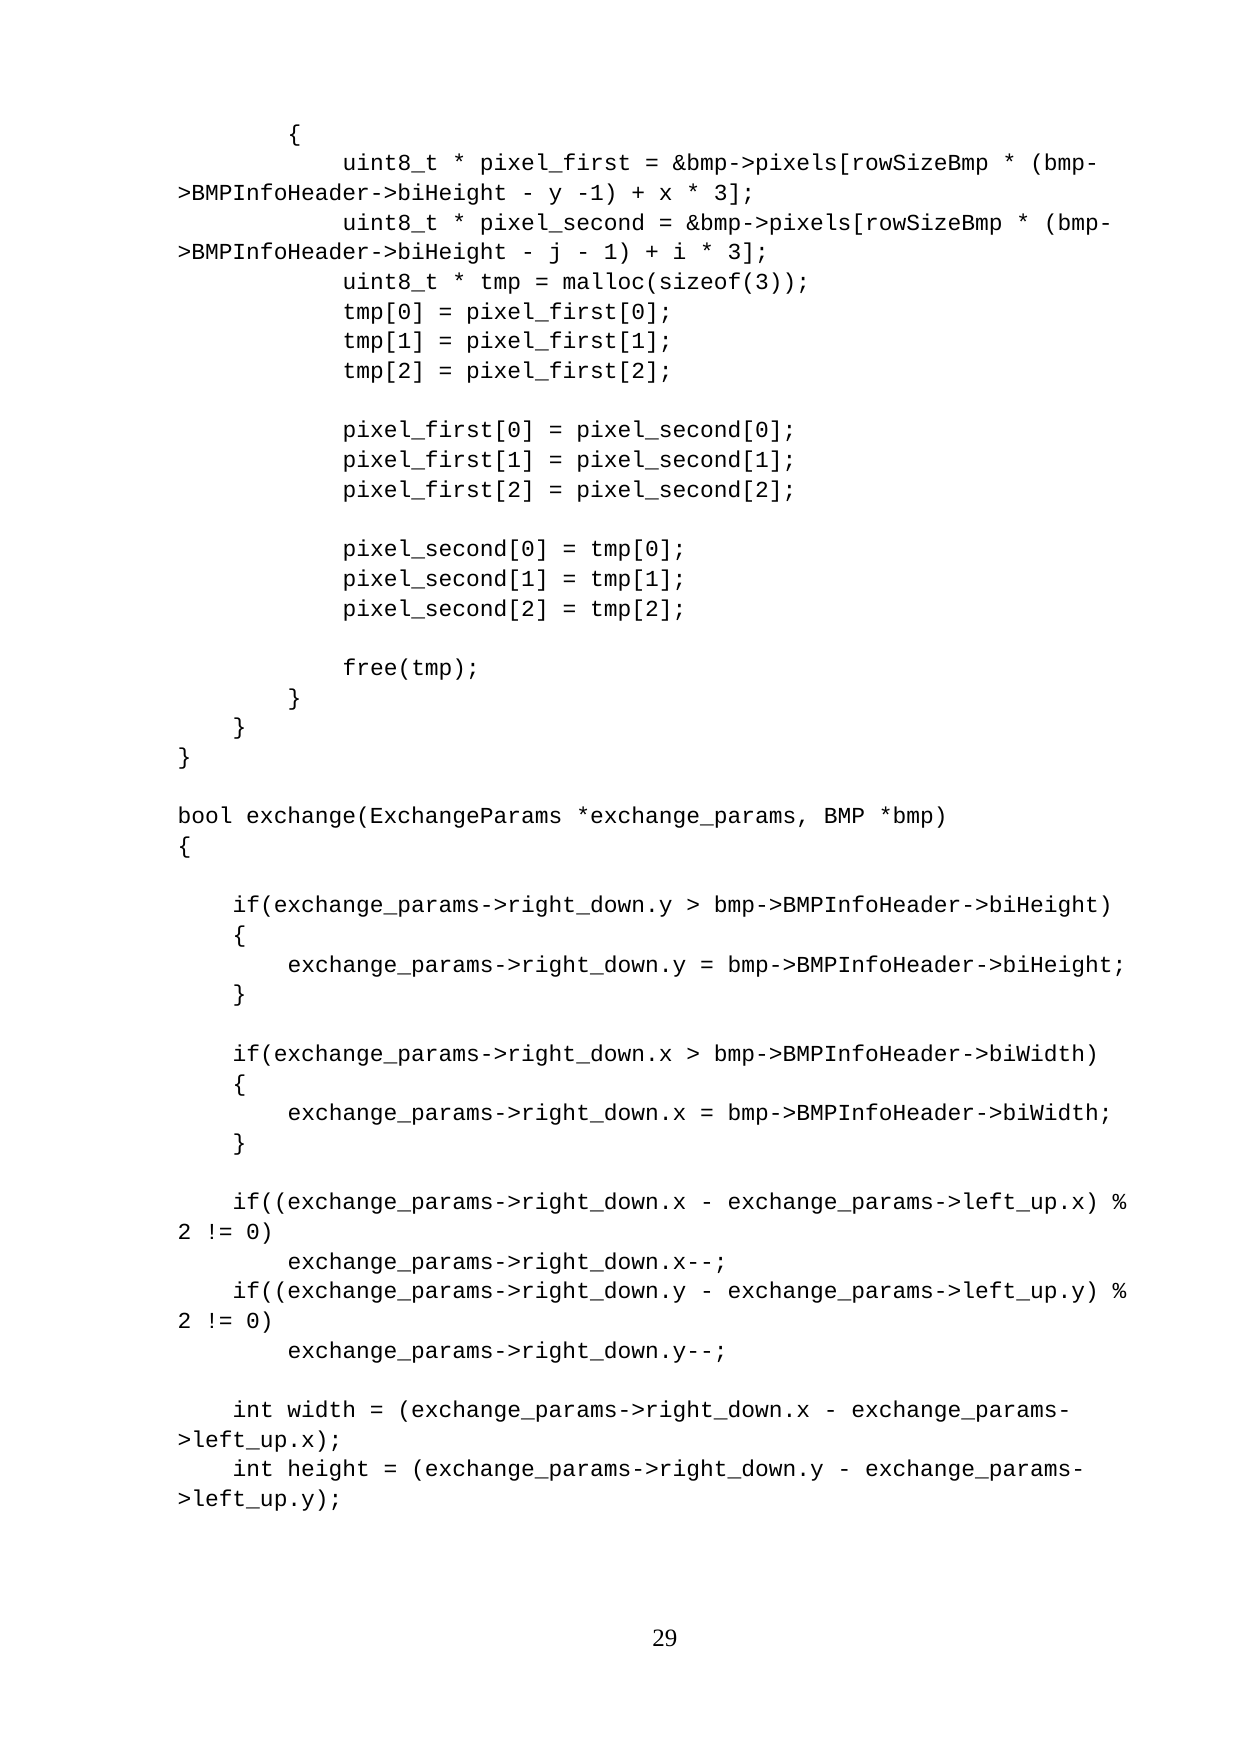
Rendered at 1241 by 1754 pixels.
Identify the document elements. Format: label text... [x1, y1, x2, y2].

text pixel_second[2] = tmp[2]; [177, 593, 1152, 623]
text uint8_t * pixel_first = &bmp->pixels[rowSizeBmp * (bmp->BMPInfoHeader->biHeight - y -1) + x * 3]; [177, 148, 1152, 207]
text tmp[2] = pixel_first[2]; [177, 356, 1152, 385]
text pixel_first[2] = pixel_second[2]; [177, 474, 1152, 504]
text if(exchange_params->right_down.x > bmp->BMPInfoHeader->biWidth) [177, 1038, 1152, 1068]
text pixel_second[1] = tmp[1]; [177, 563, 1152, 593]
text uint8_t * pixel_second = &bmp->pixels[rowSizeBmp * (bmp->BMPInfoHeader->biHeight - j - 1) + i * 3]; [177, 207, 1152, 267]
text { [177, 118, 1152, 148]
text } [177, 1127, 1152, 1157]
text free(tmp); [177, 652, 1152, 682]
text } [177, 979, 1152, 1009]
text int height = (exchange_params->right_down.y - exchange_params->left_up.y); [177, 1454, 1152, 1513]
text tmp[1] = pixel_first[1]; [177, 326, 1152, 356]
text } [177, 682, 1152, 712]
text exchange_params->right_down.x--; [177, 1246, 1152, 1276]
text if(exchange_params->right_down.y > bmp->BMPInfoHeader->biHeight) [177, 890, 1152, 920]
text if((exchange_params->right_down.x - exchange_params->left_up.x) % 2 != 0) [177, 1187, 1152, 1246]
text uint8_t * tmp = malloc(sizeof(3)); [177, 267, 1152, 296]
text pixel_first[1] = pixel_second[1]; [177, 445, 1152, 474]
text if((exchange_params->right_down.y - exchange_params->left_up.y) % 2 != 0) [177, 1276, 1152, 1335]
text int width = (exchange_params->right_down.x - exchange_params->left_up.x); [177, 1395, 1152, 1454]
text pixel_first[0] = pixel_second[0]; [177, 415, 1152, 445]
text { [177, 1068, 1152, 1098]
text exchange_params->right_down.x = bmp->BMPInfoHeader->biWidth; [177, 1098, 1152, 1127]
text } [177, 742, 1152, 771]
text { [177, 831, 1152, 860]
text { [177, 920, 1152, 949]
text exchange_params->right_down.y = bmp->BMPInfoHeader->biHeight; [177, 949, 1152, 979]
text pixel_second[0] = tmp[0]; [177, 534, 1152, 563]
text exchange_params->right_down.y--; [177, 1335, 1152, 1365]
text tmp[0] = pixel_first[0]; [177, 296, 1152, 326]
text bool exchange(ExchangeParams *exchange_params, BMP *bmp) [177, 801, 1152, 831]
text } [177, 712, 1152, 742]
